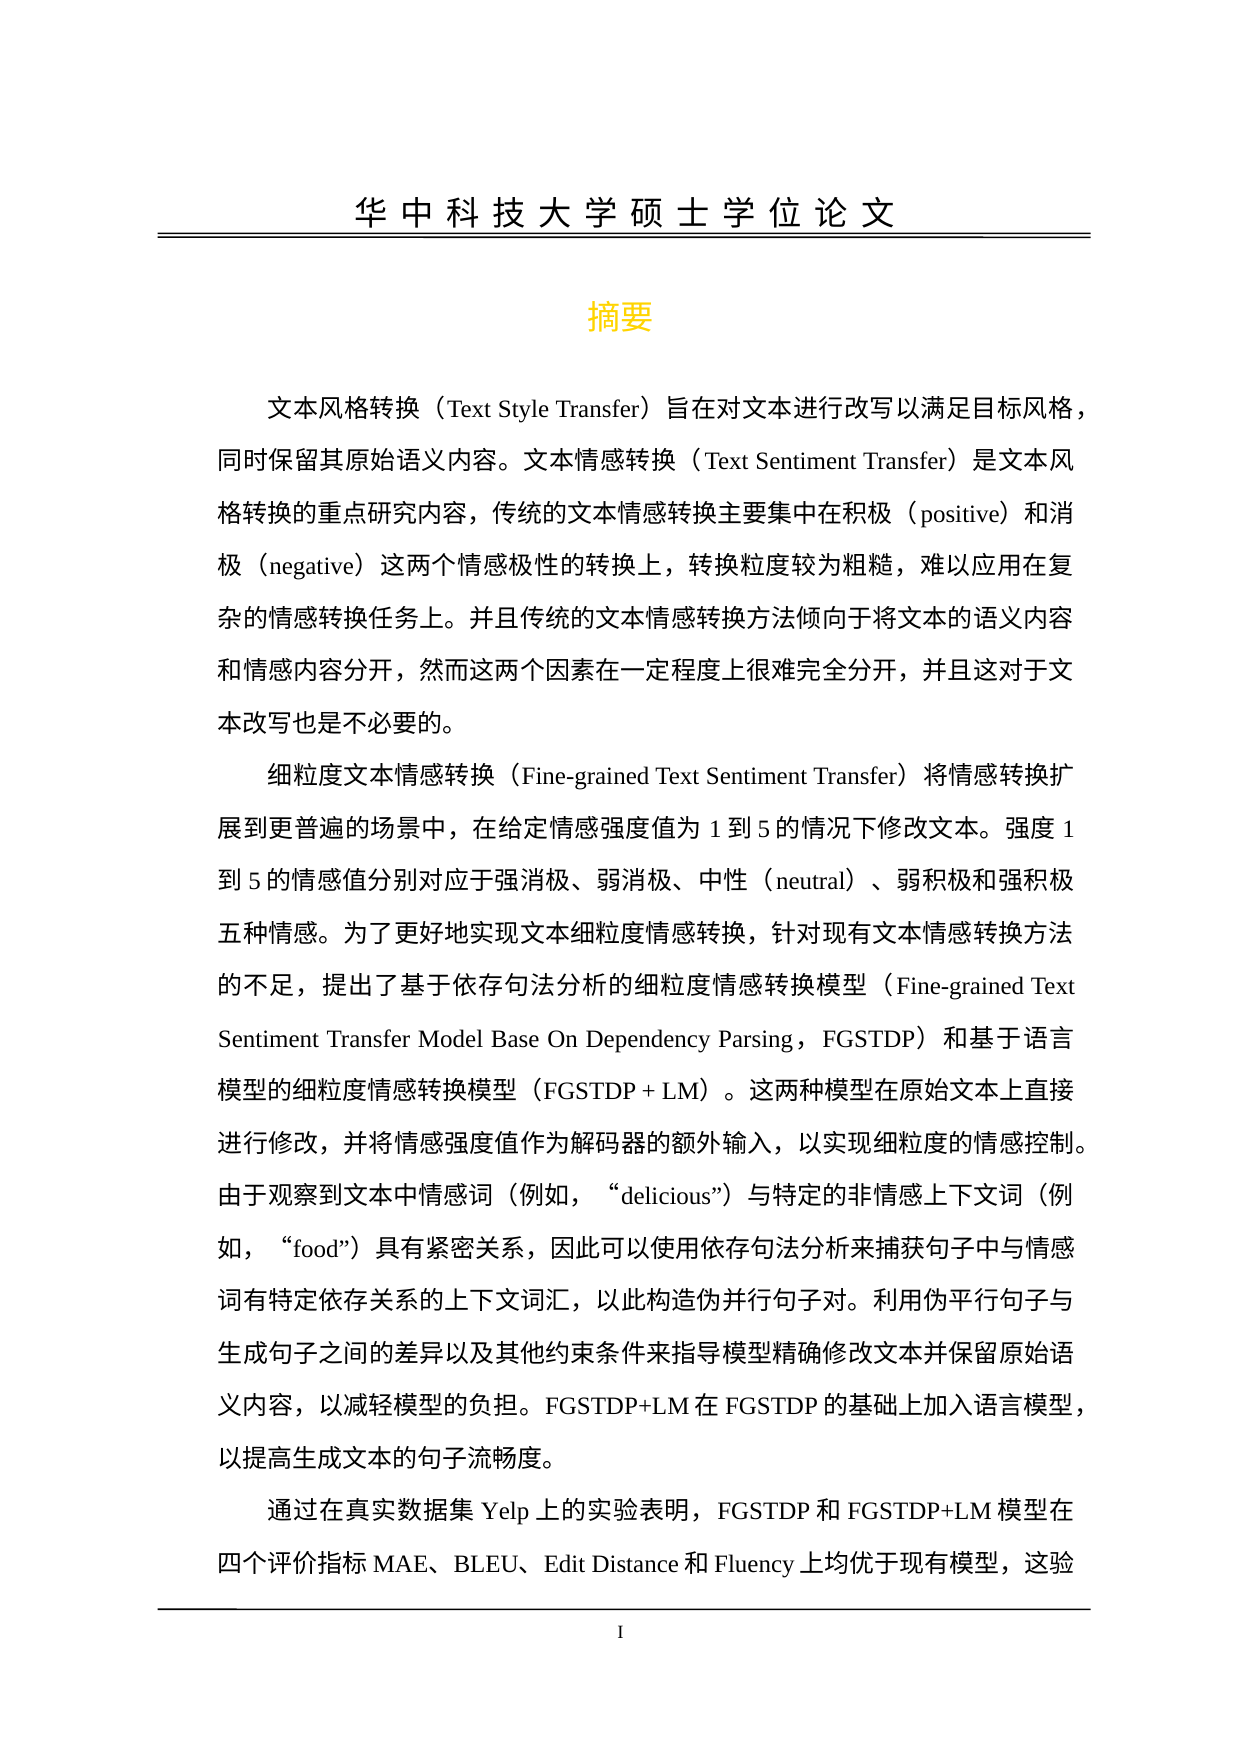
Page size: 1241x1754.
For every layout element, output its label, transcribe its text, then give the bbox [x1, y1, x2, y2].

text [218, 1491, 1075, 1579]
text 细粒度文本情感转换（Fine-grained Text Sentiment Transfer）将情感转换扩展到更普遍的场景中，在给定情感强度值为1到5的情况下修改文本。强度1到5的情感值分别对应于强消极、弱消极、中性（neutral）、弱积极和强积极五种情感。为了更好地实现文本细粒度情感转换，针对现有文本情感转换方法的不足，提出了基于依存句法分析的细粒度情感转换模型（Fine-grained Text Sentiment Transfer Model Base On Dependency Parsing，FGSTDP）和基于语言模型的细粒度情感转换模型（FGSTDP + LM）。这两种模型在原始文本上直接进行修改，并将情感强度值作为解码器的额外输入，以实现细粒度的情感控制。由于观察到文本中情感词（例如，“delicious”）与特定的非情感上下文词（例如，“food”）具有紧密关系，因此可以使用依存句法分析来捕获句子中与情感词有特定依存关系的上下文词汇，以此构造伪并行句子对。利用伪平行句子与生成句子之间的差异以及其他约束条件来指导模型精确修改文本并保留原始语义内容，以减轻模型的负担。FGSTDP+LM在FGSTDP的基础上加入语言模型，以提高生成文本的句子流畅度。 [218, 756, 1075, 1474]
text 文本风格转换（Text Style Transfer）旨在对文本进行改写以满足目标风格，同时保留其原始语义内容。文本情感转换（Text Sentiment Transfer）是文本风格转换的重点研究内容，传统的文本情感转换主要集中在积极（positive）和消极（negative）这两个情感极性的转换上，转换粒度较为粗糙，难以应用在复杂的情感转换任务上。并且传统的文本情感转换方法倾向于将文本的语义内容和情感内容分开，然而这两个因素在一定程度上很难完全分开，并且这对于文本改写也是不必要的。 [218, 388, 1075, 739]
subtitle 摘要 [165, 291, 1075, 339]
